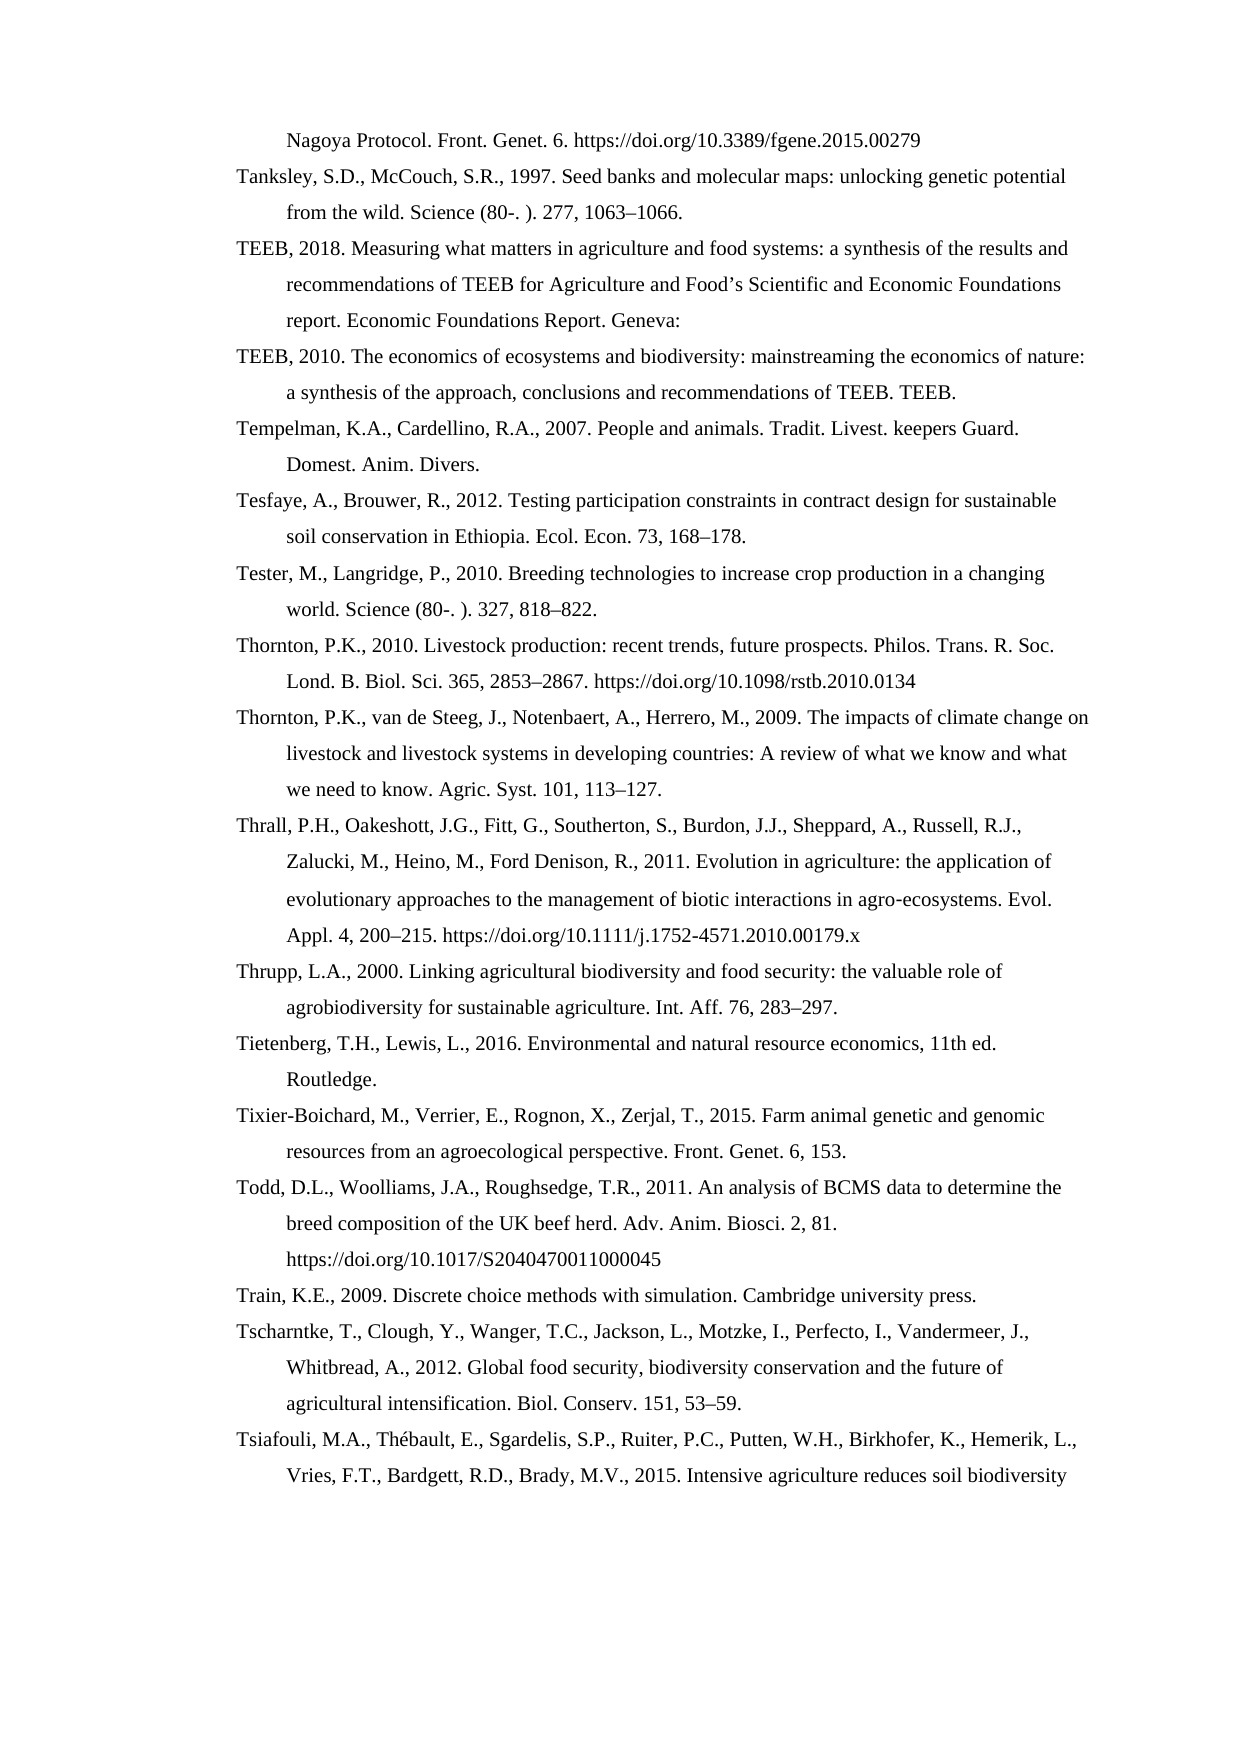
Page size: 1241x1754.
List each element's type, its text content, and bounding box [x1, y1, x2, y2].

text Tempelman, K.A., Cardellino, R.A., 2007. People and animals. Tradit. Livest. keepers Guard. Domest. Anim. Divers. [236, 416, 1092, 476]
text Tietenberg, T.H., Lewis, L., 2016. Environmental and natural resource economics, 11th ed. Routledge. [236, 1031, 1092, 1091]
text Thrupp, L.A., 2000. Linking agricultural biodiversity and food security: the valuable role of agrobiodiversity for sustainable agriculture. Int. Aff. 76, 283–297. [236, 959, 1092, 1019]
text Tester, M., Langridge, P., 2010. Breeding technologies to increase crop production in a changing world. Science (80-. ). 327, 818–822. [236, 561, 1092, 621]
text Thornton, P.K., 2010. Livestock production: recent trends, future prospects. Philos. Trans. R. Soc. Lond. B. Biol. Sci. 365, 2853–2867. https://doi.org/10.1098/rstb.2010.0134 [236, 633, 1092, 693]
text Tanksley, S.D., McCouch, S.R., 1997. Seed banks and molecular maps: unlocking genetic potential from the wild. Science (80-. ). 277, 1063–1066. [236, 164, 1092, 224]
text Train, K.E., 2009. Discrete choice methods with simulation. Cambridge university press. [236, 1283, 1092, 1307]
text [236, 128, 1092, 152]
text Tesfaye, A., Brouwer, R., 2012. Testing participation constraints in contract design for sustainable soil conservation in Ethiopia. Ecol. Econ. 73, 168–178. [236, 488, 1092, 548]
text TEEB, 2010. The economics of ecosystems and biodiversity: mainstreaming the economics of nature: a synthesis of the approach, conclusions and recommendations of TEEB. TEEB. [236, 344, 1092, 404]
text Thornton, P.K., van de Steeg, J., Notenbaert, A., Herrero, M., 2009. The impacts of climate change on livestock and livestock systems in developing countries: A review of what we know and what we need to know. Agric. Syst. 101, 113–127. [236, 705, 1092, 801]
text Todd, D.L., Woolliams, J.A., Roughsedge, T.R., 2011. An analysis of BCMS data to determine the breed composition of the UK beef herd. Adv. Anim. Biosci. 2, 81. https://doi.org/10.1017/S2040470011000045 [236, 1175, 1092, 1271]
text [236, 1427, 1092, 1487]
text Thrall, P.H., Oakeshott, J.G., Fitt, G., Southerton, S., Burdon, J.J., Sheppard, A., Russell, R.J., Zalucki, M., Heino, M., Ford Denison, R., 2011. Evolution in agriculture: the application of evolutionary approaches to the management of biotic interactions in agro‐ecosystems. Evol. Appl. 4, 200–215. https://doi.org/10.1111/j.1752-4571.2010.00179.x [236, 813, 1092, 947]
text TEEB, 2018. Measuring what matters in agriculture and food systems: a synthesis of the results and recommendations of TEEB for Agriculture and Food’s Scientific and Economic Foundations report. Economic Foundations Report. Geneva: [236, 236, 1092, 332]
text Tscharntke, T., Clough, Y., Wanger, T.C., Jackson, L., Motzke, I., Perfecto, I., Vandermeer, J., Whitbread, A., 2012. Global food security, biodiversity conservation and the future of agricultural intensification. Biol. Conserv. 151, 53–59. [236, 1319, 1092, 1415]
text Tixier-Boichard, M., Verrier, E., Rognon, X., Zerjal, T., 2015. Farm animal genetic and genomic resources from an agroecological perspective. Front. Genet. 6, 153. [236, 1103, 1092, 1163]
